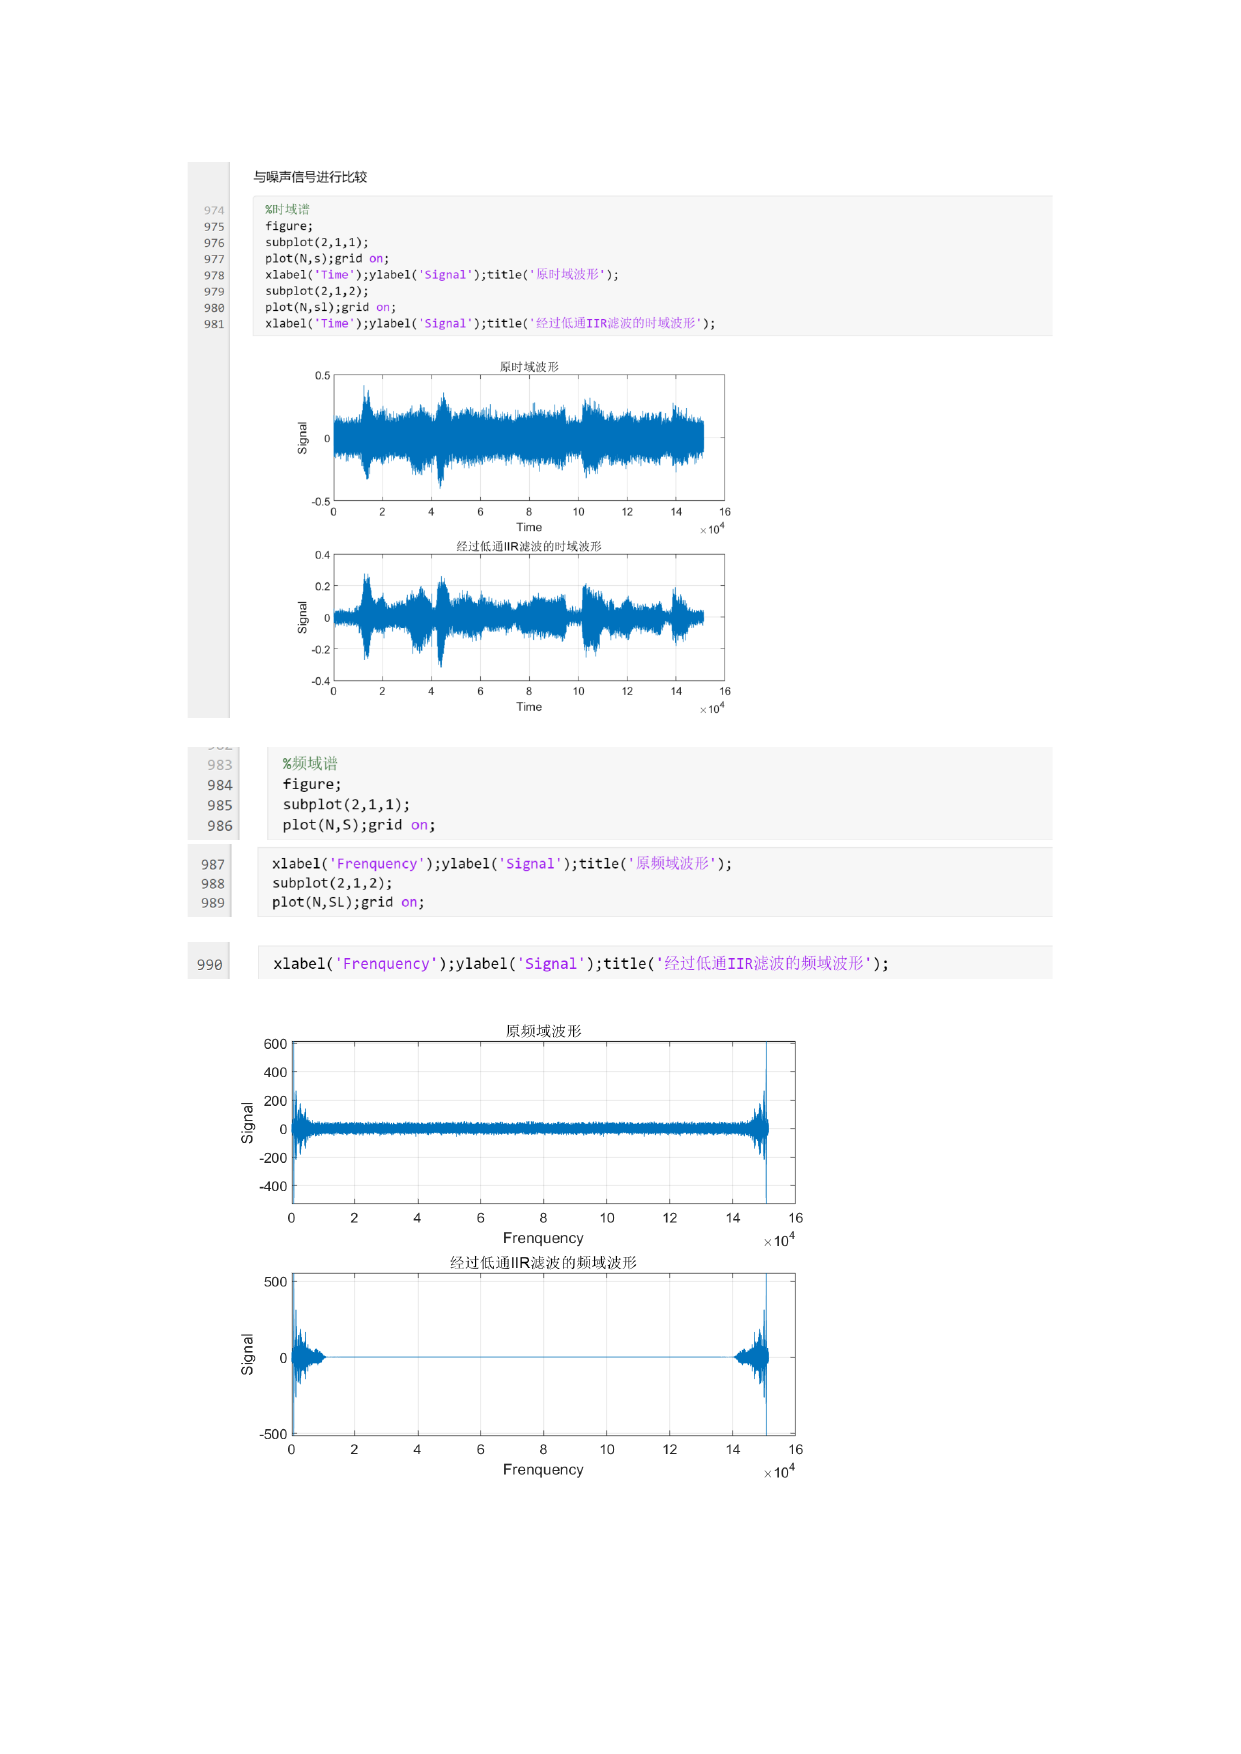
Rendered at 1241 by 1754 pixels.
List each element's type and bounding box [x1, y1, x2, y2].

picture [187, 844, 1053, 917]
picture [187, 942, 1053, 979]
picture [187, 1007, 1053, 1497]
picture [187, 162, 1053, 718]
picture [187, 747, 1053, 840]
